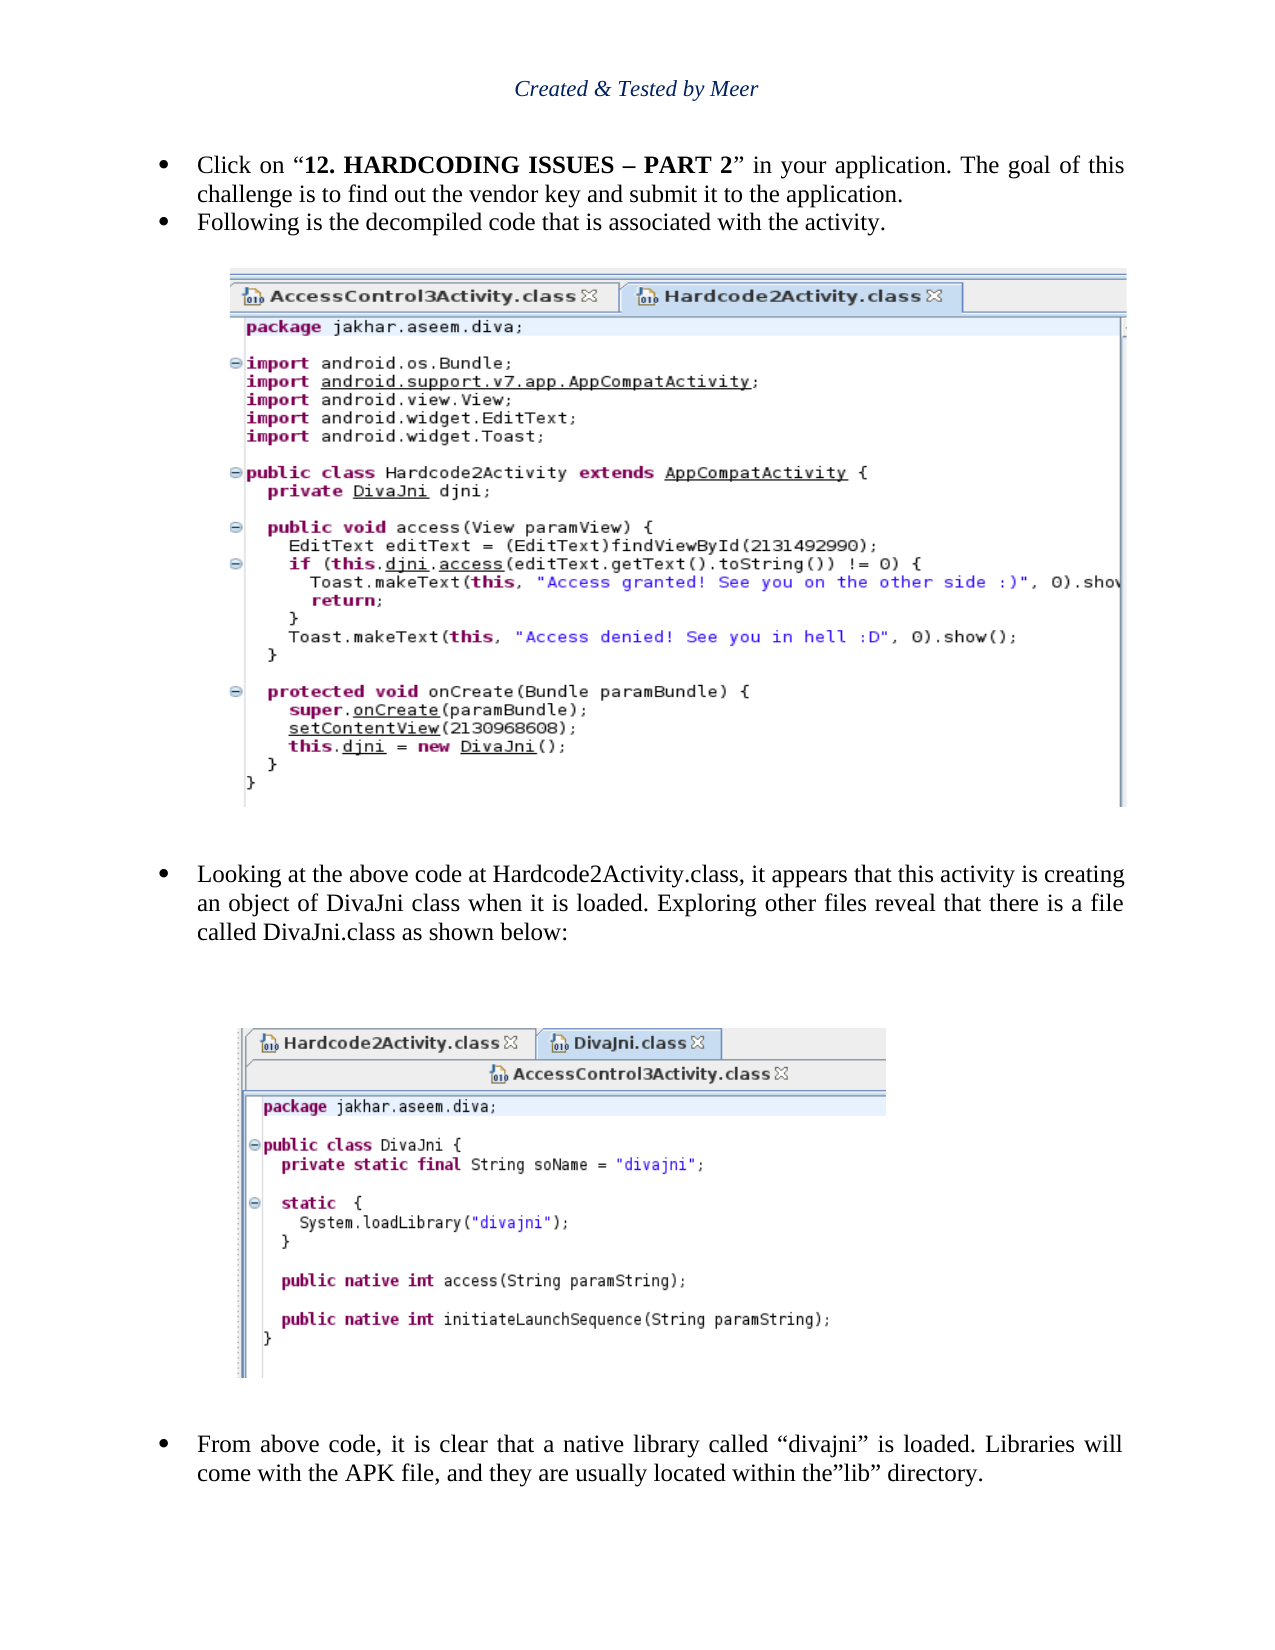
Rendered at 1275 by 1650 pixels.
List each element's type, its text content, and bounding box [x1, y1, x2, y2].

subtitle HARDCODING ISSUES – PART 2 [150, 150, 1125, 195]
picture [237, 1301, 886, 1650]
list Looking at the above code at Hardcode2Activity.class, it appears that this activity is creating an object of DivaJni class when it is loaded. Exploring other files reveal that there is a file called DivaJni.class as shown below: [159, 1155, 1125, 1241]
list Click on “12. HARDCODING ISSUES – PART 2” in your application. The goal of this challenge is to find out the vendor key and submit it to the application. [159, 416, 1125, 474]
picture [229, 564, 1127, 1103]
list Step to reproduce: [150, 354, 1125, 387]
list Following is the decompiled code that is associated with the activity. [159, 503, 1125, 532]
